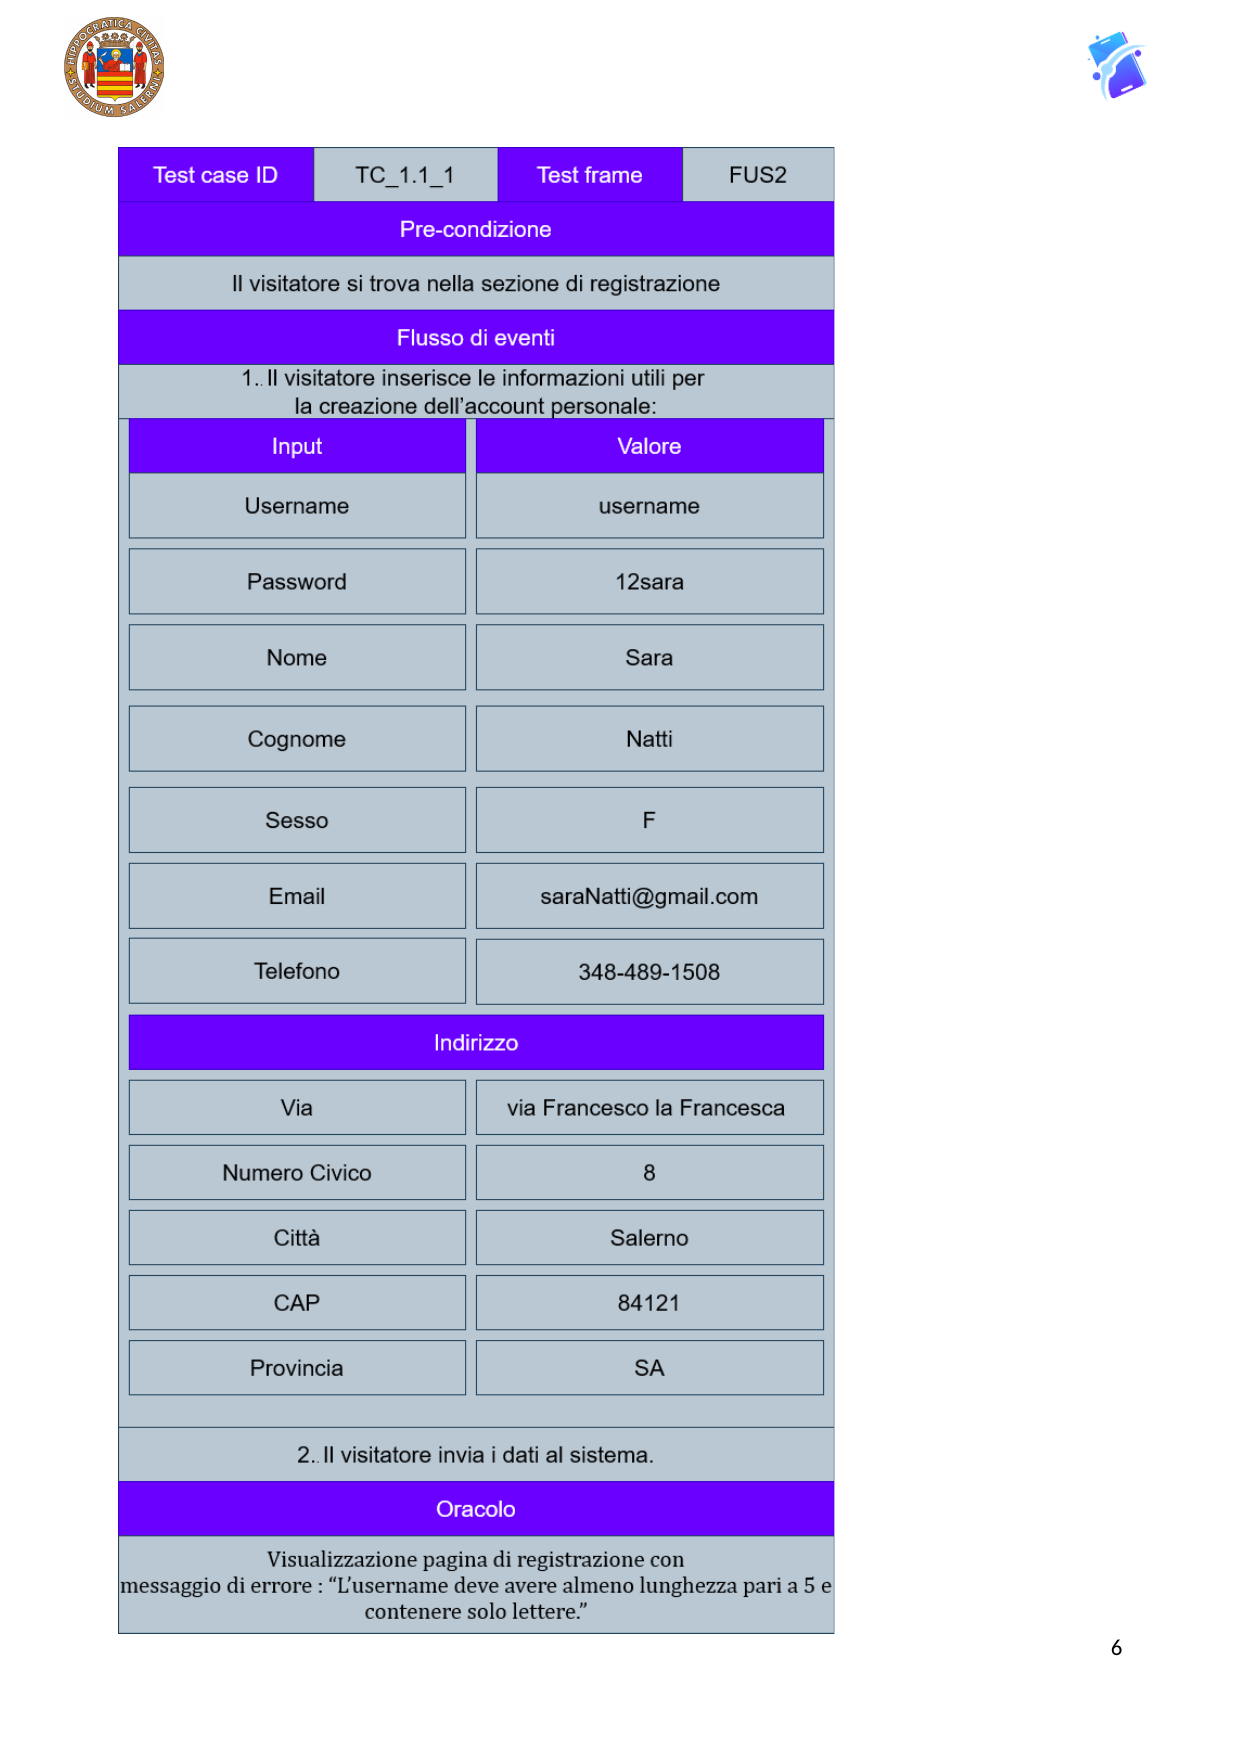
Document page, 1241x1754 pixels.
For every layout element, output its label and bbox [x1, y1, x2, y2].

picture [1061, 11, 1174, 133]
picture [63, 17, 164, 118]
picture [118, 147, 835, 1634]
